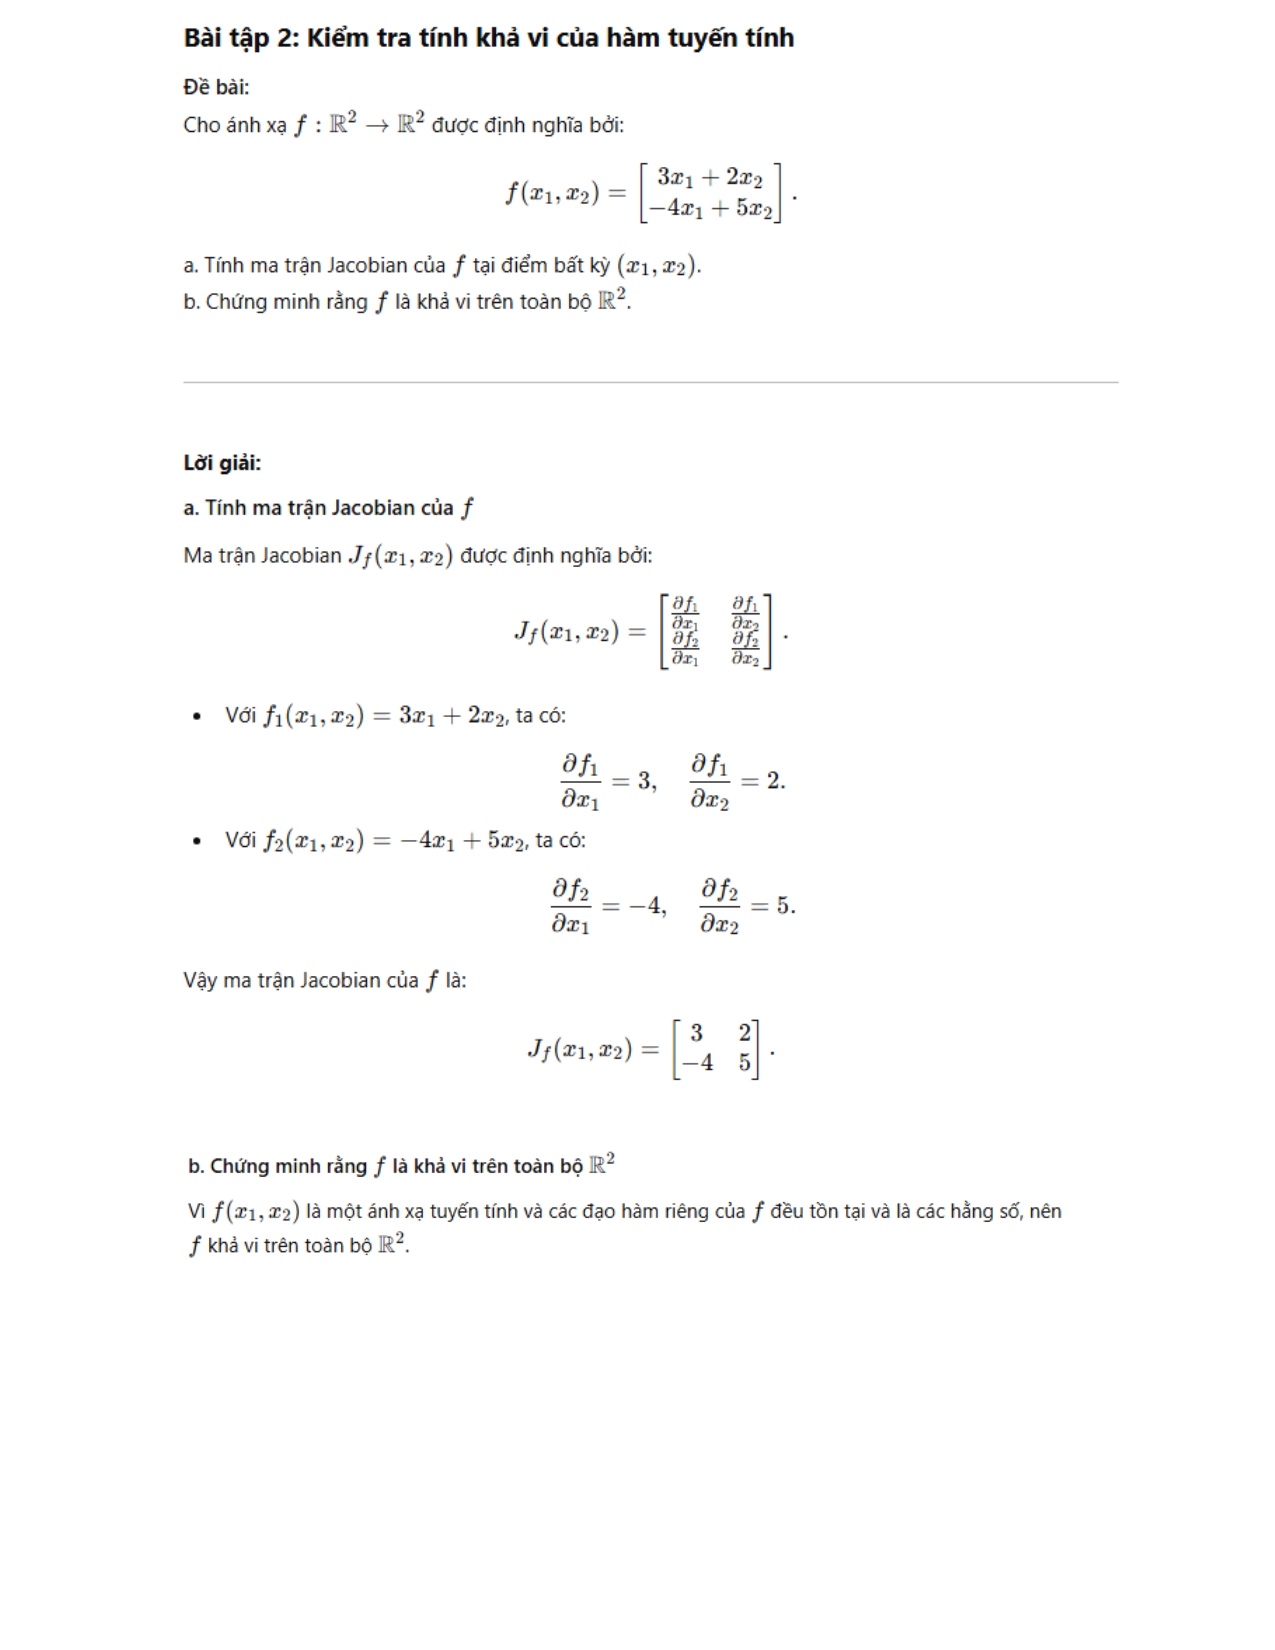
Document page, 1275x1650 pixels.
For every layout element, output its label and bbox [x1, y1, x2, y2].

picture [150, 9, 1125, 1118]
picture [150, 1136, 1125, 1275]
